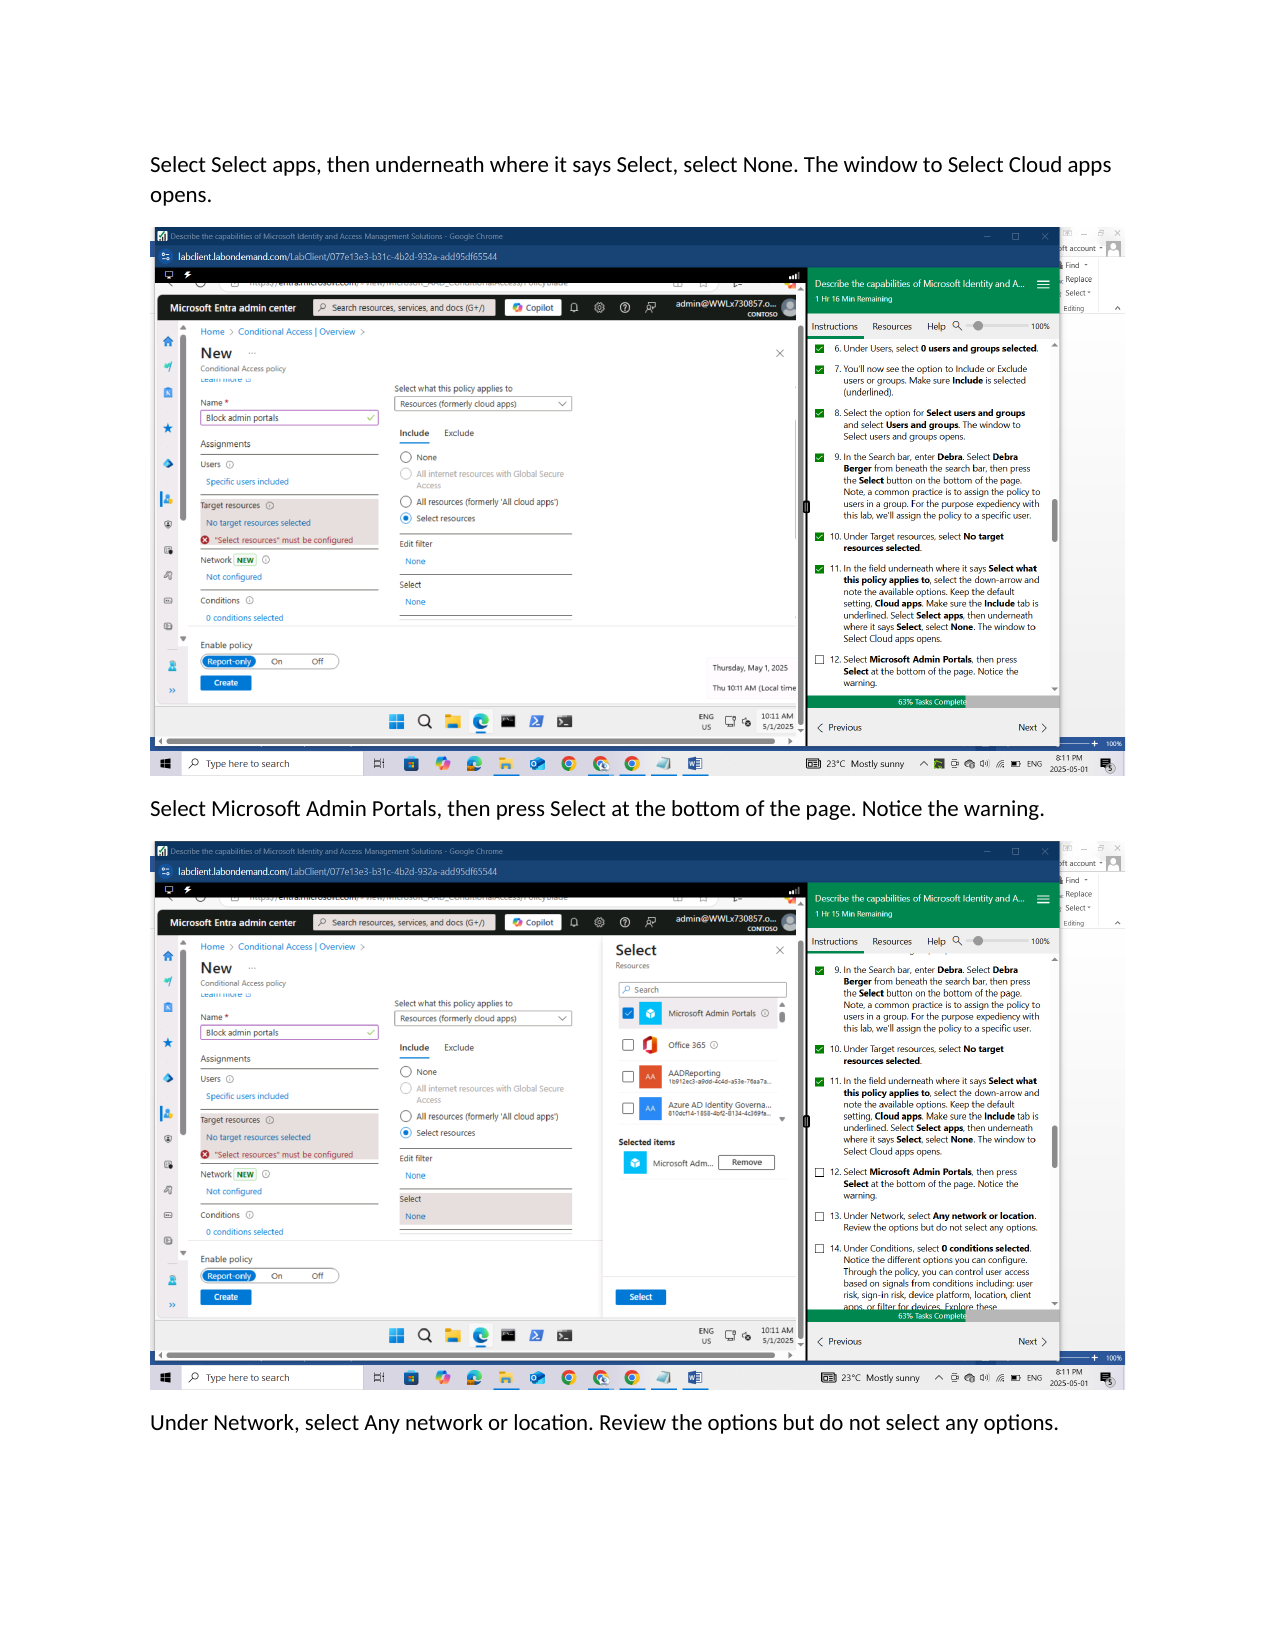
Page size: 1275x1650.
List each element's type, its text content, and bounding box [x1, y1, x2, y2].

picture [150, 227, 1125, 776]
text Under Network, select Any network or location. Review the options but do not select any options. [150, 1408, 1125, 1437]
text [150, 150, 1125, 208]
picture [150, 841, 1125, 1390]
text Select Microsoft Admin Portals, then press Select at the bottom of the page. Notice the warning. [150, 794, 1125, 822]
